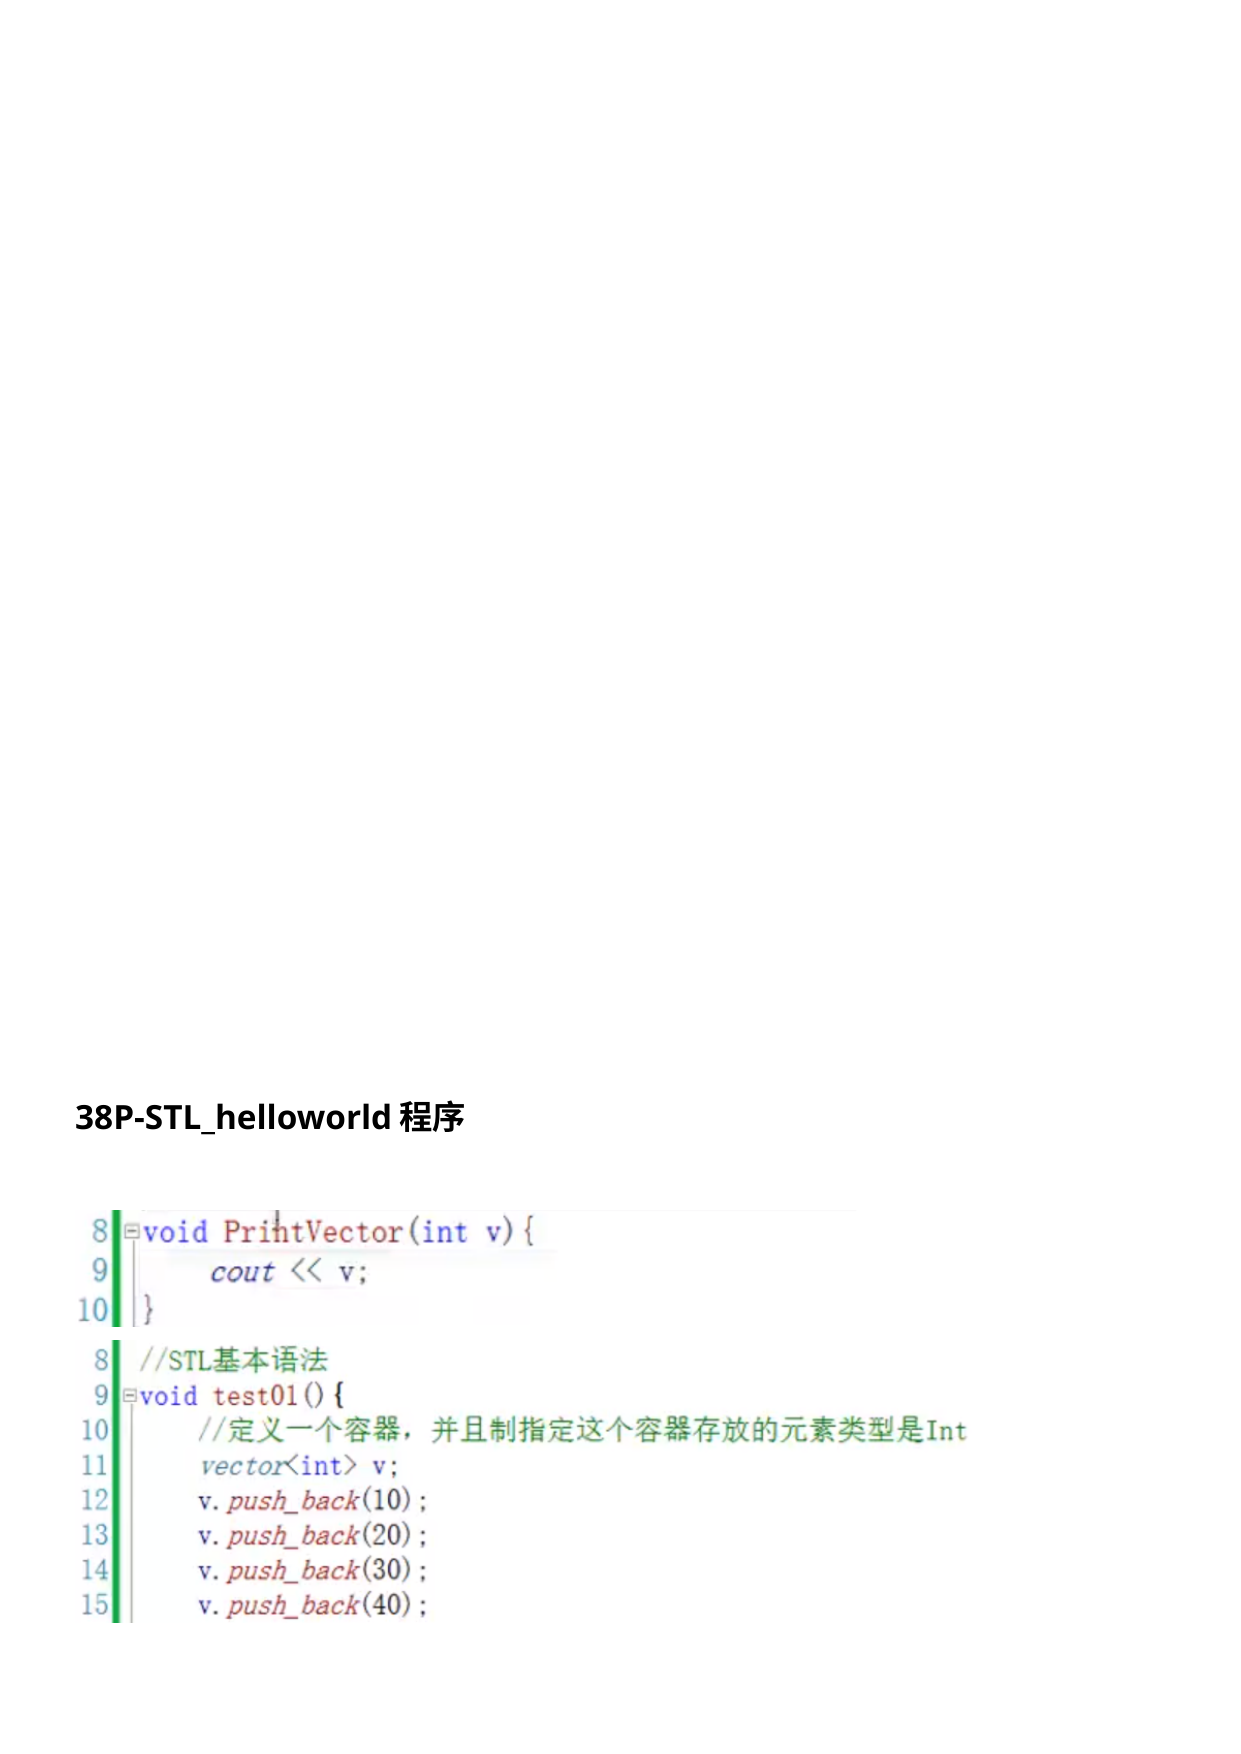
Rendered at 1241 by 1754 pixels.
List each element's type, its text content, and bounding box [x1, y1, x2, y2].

picture [75, 1340, 1012, 1623]
picture [75, 1210, 857, 1327]
subtitle 38P-STL_helloworld程序 [75, 1083, 1165, 1148]
